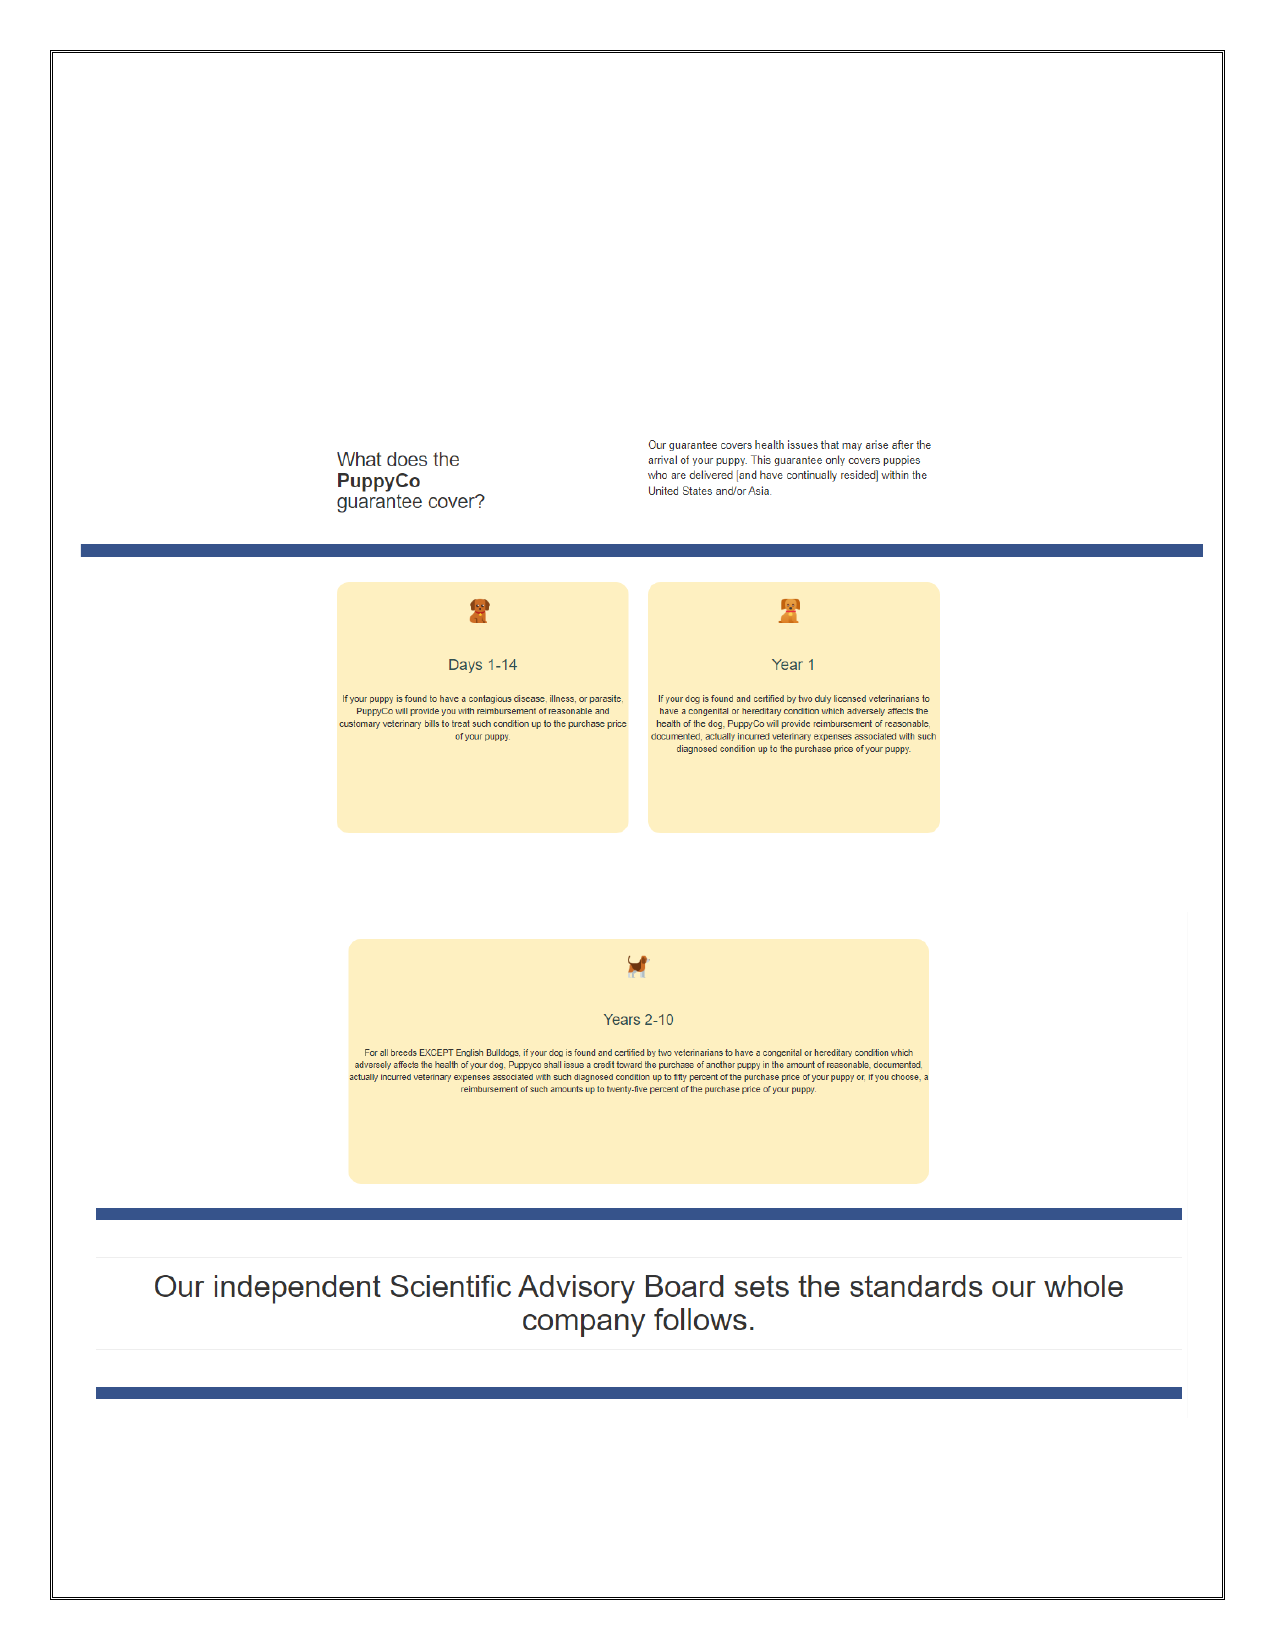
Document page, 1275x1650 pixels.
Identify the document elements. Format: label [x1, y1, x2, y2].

picture [90, 912, 1188, 1418]
picture [80, 414, 1204, 848]
